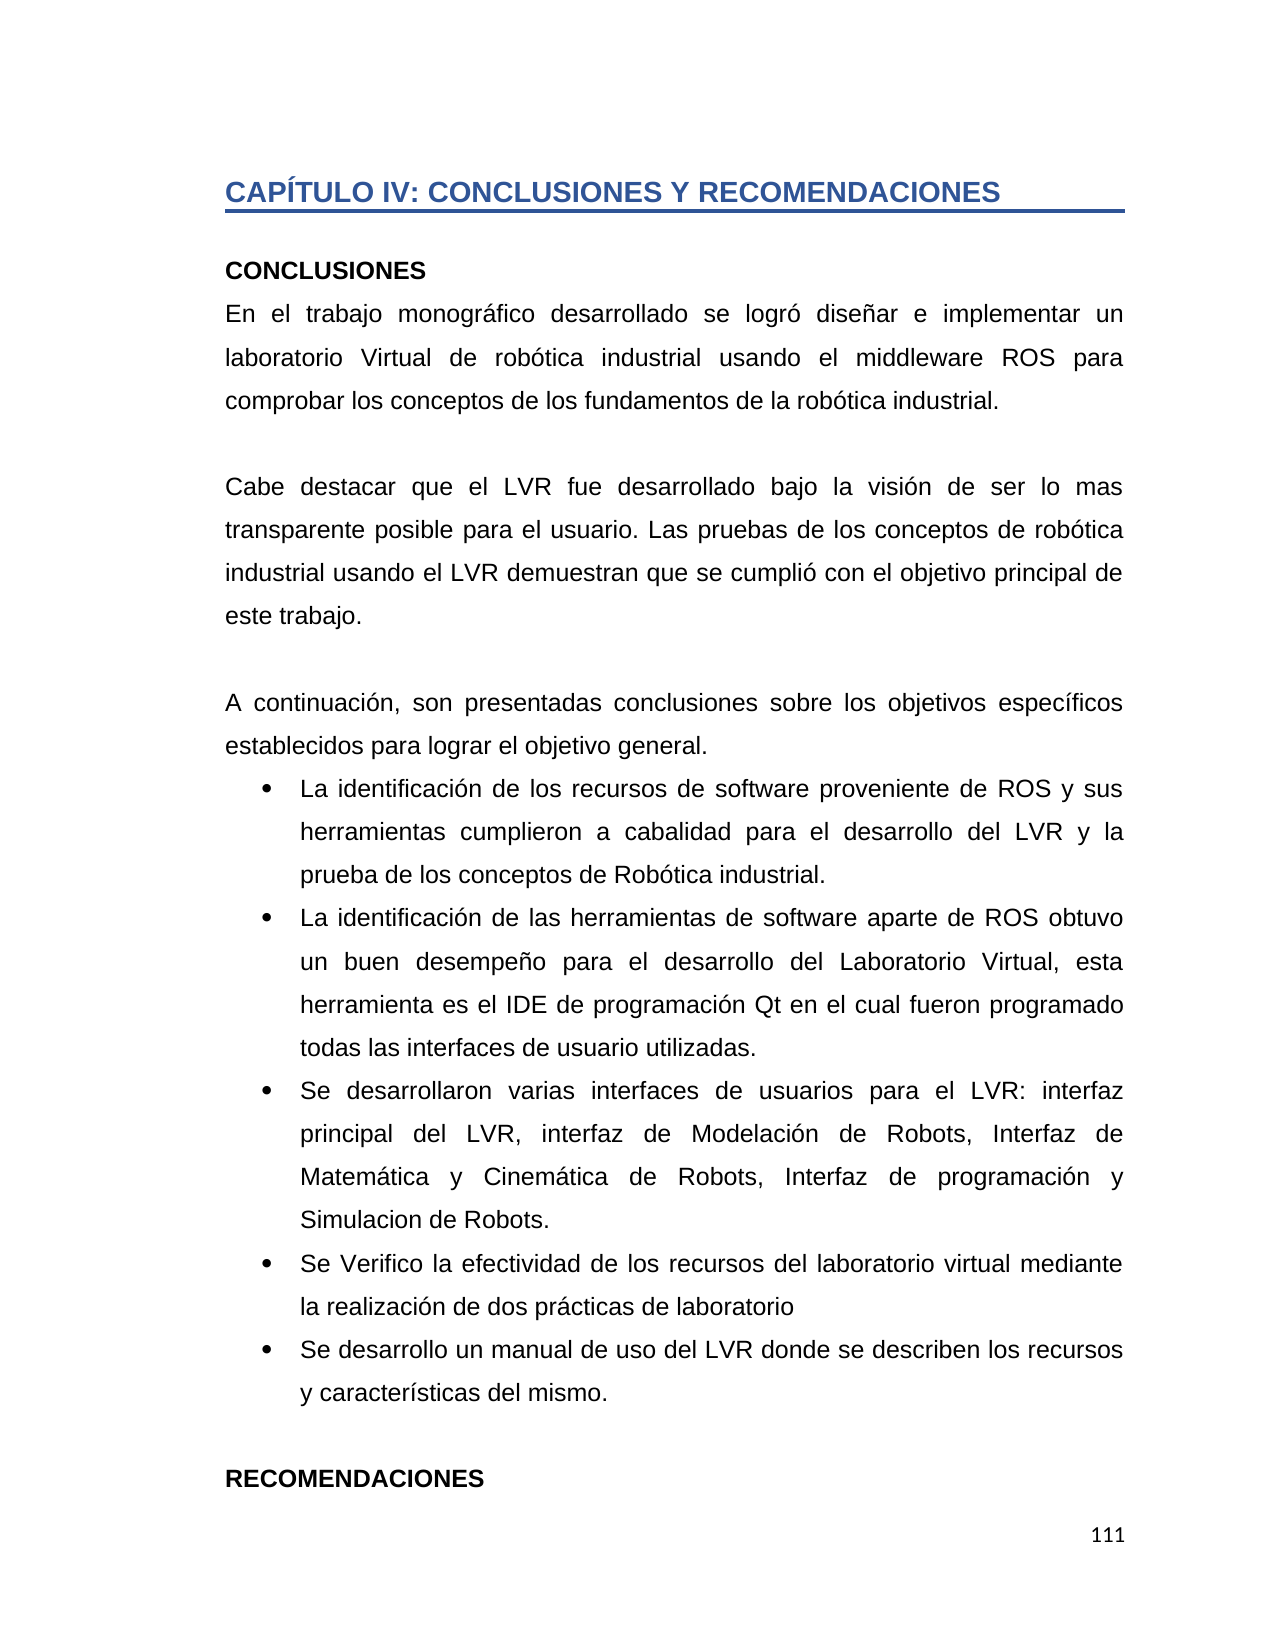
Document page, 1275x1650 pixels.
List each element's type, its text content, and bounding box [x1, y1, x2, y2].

text CONCLUSIONES [225, 256, 1125, 285]
text En el trabajo monográfico desarrollado se logró diseñar e implementar un laboratorio Virtual de robótica industrial usando el middleware ROS para comprobar los conceptos de los fundamentos de la robótica industrial. [225, 299, 1125, 414]
list Se desarrollo un manual de uso del LVR donde se describen los recursos y características del mismo. [262, 1335, 1125, 1407]
text Cabe destacar que el LVR fue desarrollado bajo la visión de ser lo mas transparente posible para el usuario. Las pruebas de los conceptos de robótica industrial usando el LVR demuestran que se cumplió con el objetivo principal de este trabajo. [225, 472, 1125, 630]
list Se Verifico la efectividad de los recursos del laboratorio virtual mediante la realización de dos prácticas de laboratorio [262, 1248, 1125, 1321]
list La identificación de los recursos de software proveniente de ROS y sus herramientas cumplieron a cabalidad para el desarrollo del LVR y la prueba de los conceptos de Robótica industrial. [262, 774, 1125, 889]
text RECOMENDACIONES [225, 1464, 1125, 1493]
list Se desarrollaron varias interfaces de usuarios para el LVR: interfaz principal del LVR, interfaz de Modelación de Robots, Interfaz de Matemática y Cinemática de Robots, Interfaz de programación y Simulacion de Robots. [262, 1076, 1125, 1234]
list CAPÍTULO IV: CONCLUSIONES Y RECOMENDACIONES [225, 175, 1125, 209]
list La identificación de las herramientas de software aparte de ROS obtuvo un buen desempeño para el desarrollo del Laboratorio Virtual, esta herramienta es el IDE de programación Qt en el cual fueron programado todas las interfaces de usuario utilizadas. [262, 903, 1125, 1062]
text A continuación, son presentadas conclusiones sobre los objetivos específicos establecidos para lograr el objetivo general. [225, 688, 1125, 759]
